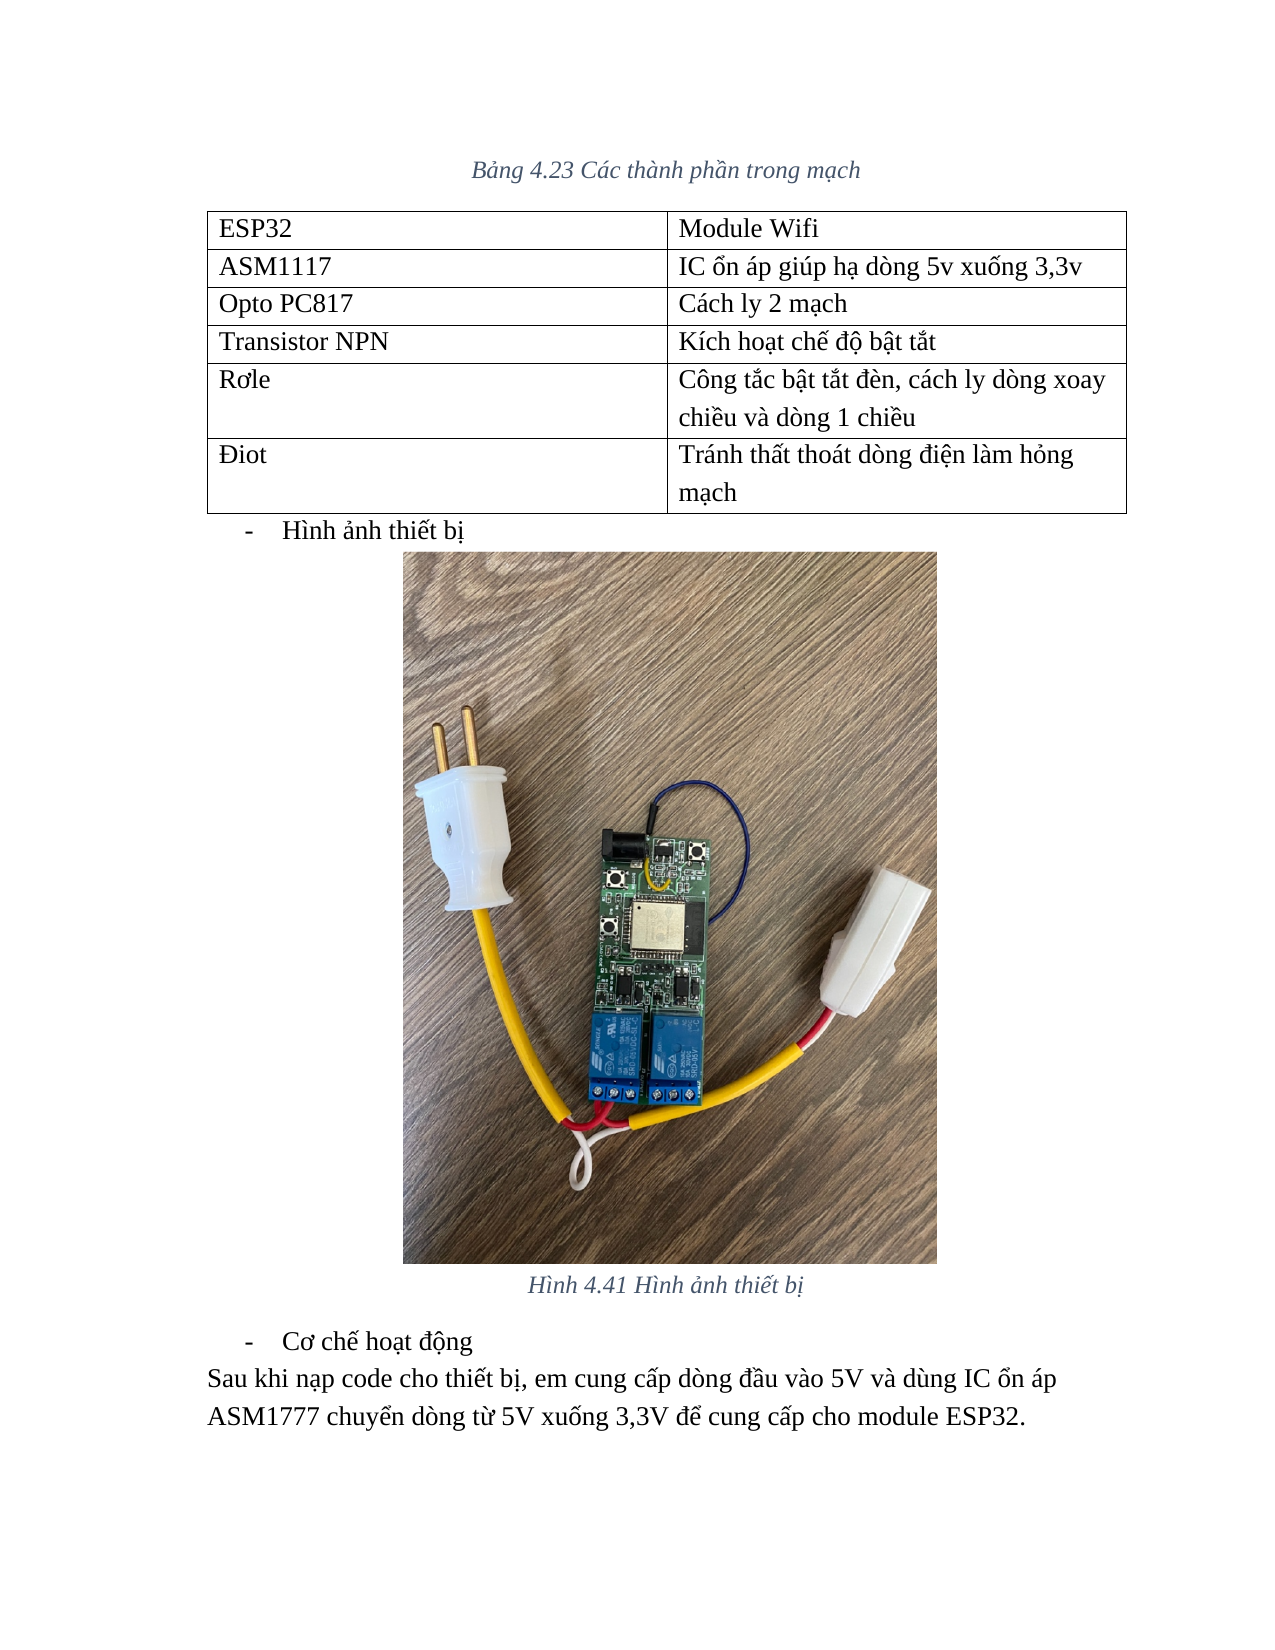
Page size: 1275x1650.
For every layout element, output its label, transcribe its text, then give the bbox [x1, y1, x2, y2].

table_cell Công tắc bật tắt đèn, cách ly dòng xoay chiều và dòng 1 chiều [668, 364, 1126, 438]
picture [403, 552, 937, 1263]
text Sau khi nạp code cho thiết bị, em cung cấp dòng đầu vào 5V và dùng IC ổn áp ASM1777 chuyển dòng từ 5V xuống 3,3V để cung cấp cho module ESP32. [207, 1363, 1127, 1431]
table_header ESP32 [208, 212, 667, 249]
table_cell IC ổn áp giúp hạ dòng 5v xuống 3,3v [668, 250, 1126, 287]
table_cell Điot [208, 439, 667, 513]
table_cell Kích hoạt chế độ bật tắt [668, 326, 1126, 362]
list Hình ảnh thiết bị [244, 514, 1127, 545]
table_header Module Wifi [668, 212, 1126, 249]
table_cell ASM1117 [208, 250, 667, 287]
table_cell Rơle [208, 364, 667, 438]
table_cell Transistor NPN [208, 326, 667, 362]
list Cơ chế hoạt động [244, 1325, 1127, 1356]
table_cell Opto PC817 [208, 288, 667, 324]
table_cell Tránh thất thoát dòng điện làm hỏng mạch [668, 439, 1126, 513]
table_cell Cách ly 2 mạch [668, 288, 1126, 324]
